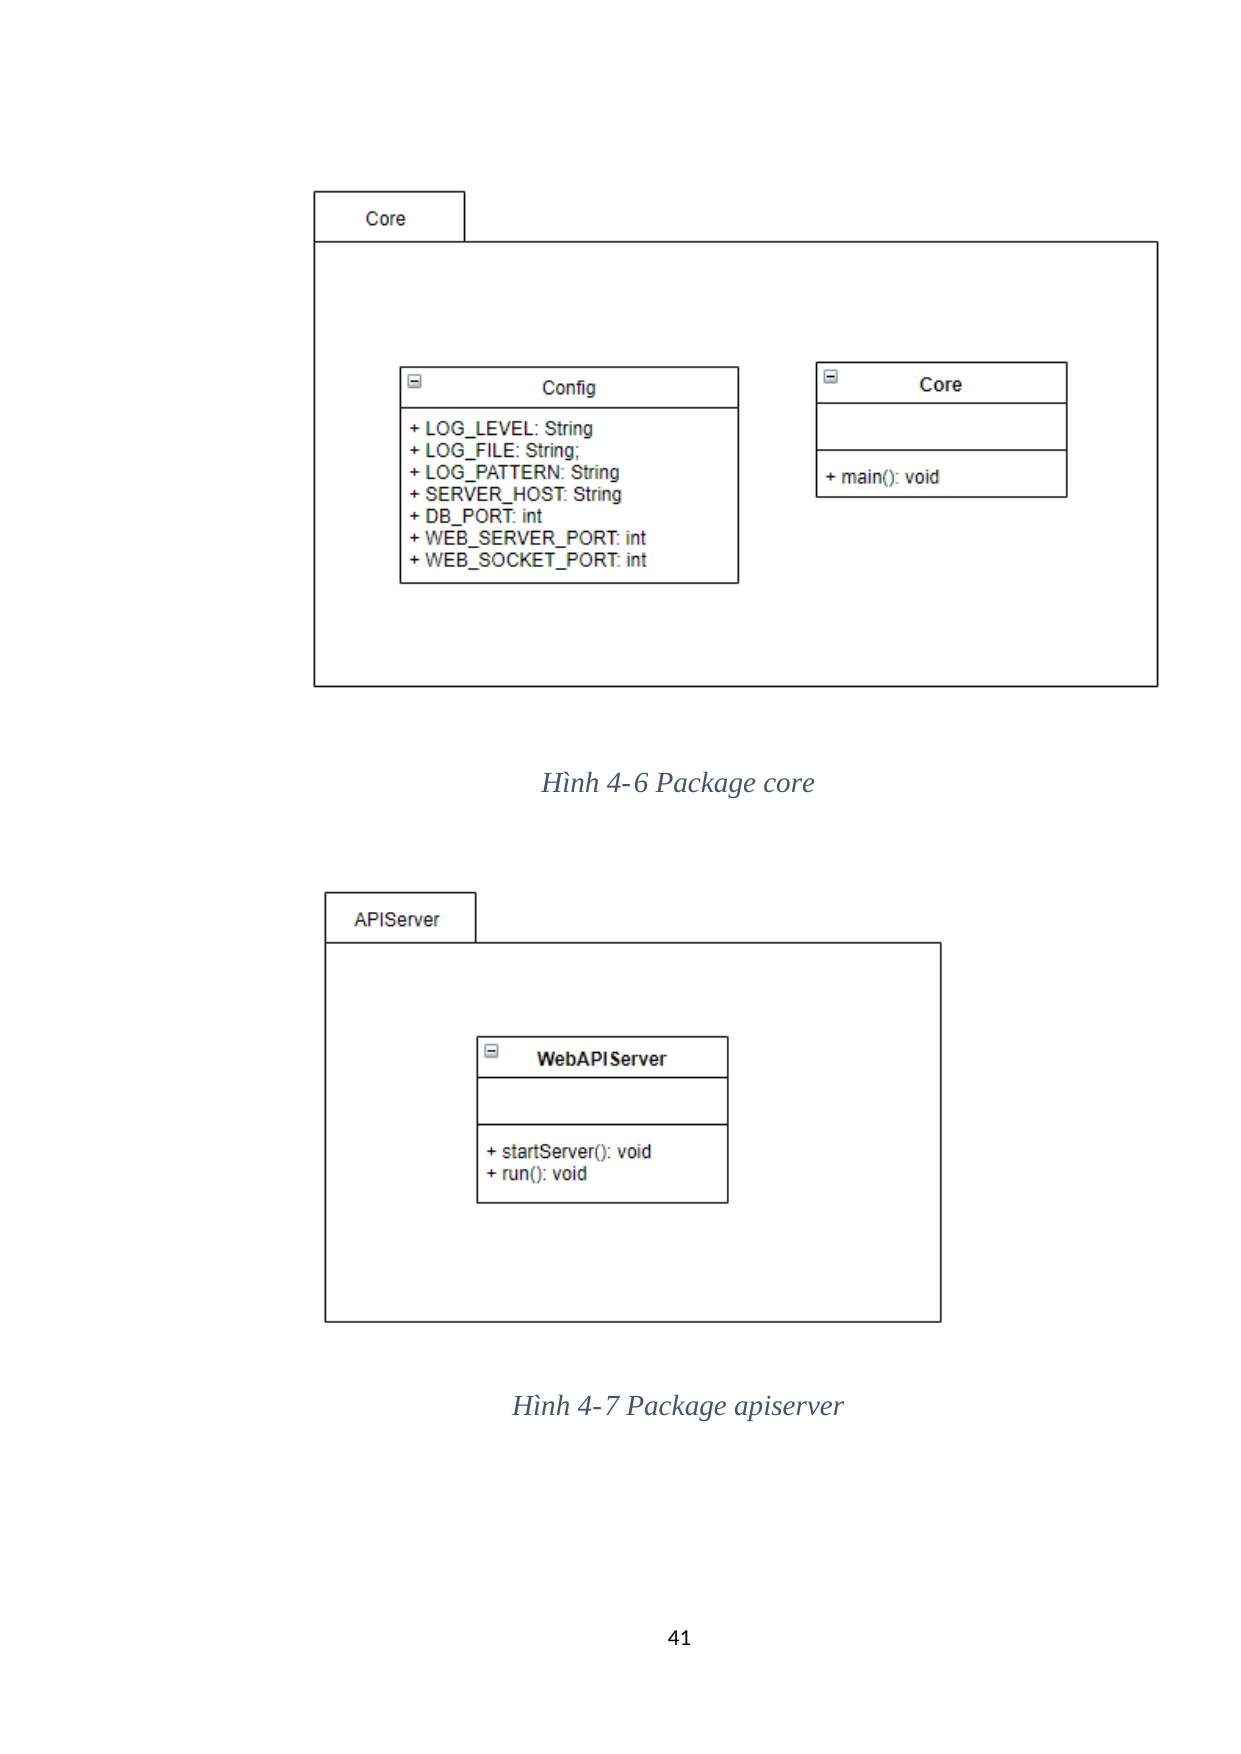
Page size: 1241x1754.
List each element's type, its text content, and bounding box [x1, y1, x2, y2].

picture [281, 865, 1003, 1370]
picture [281, 150, 1204, 747]
